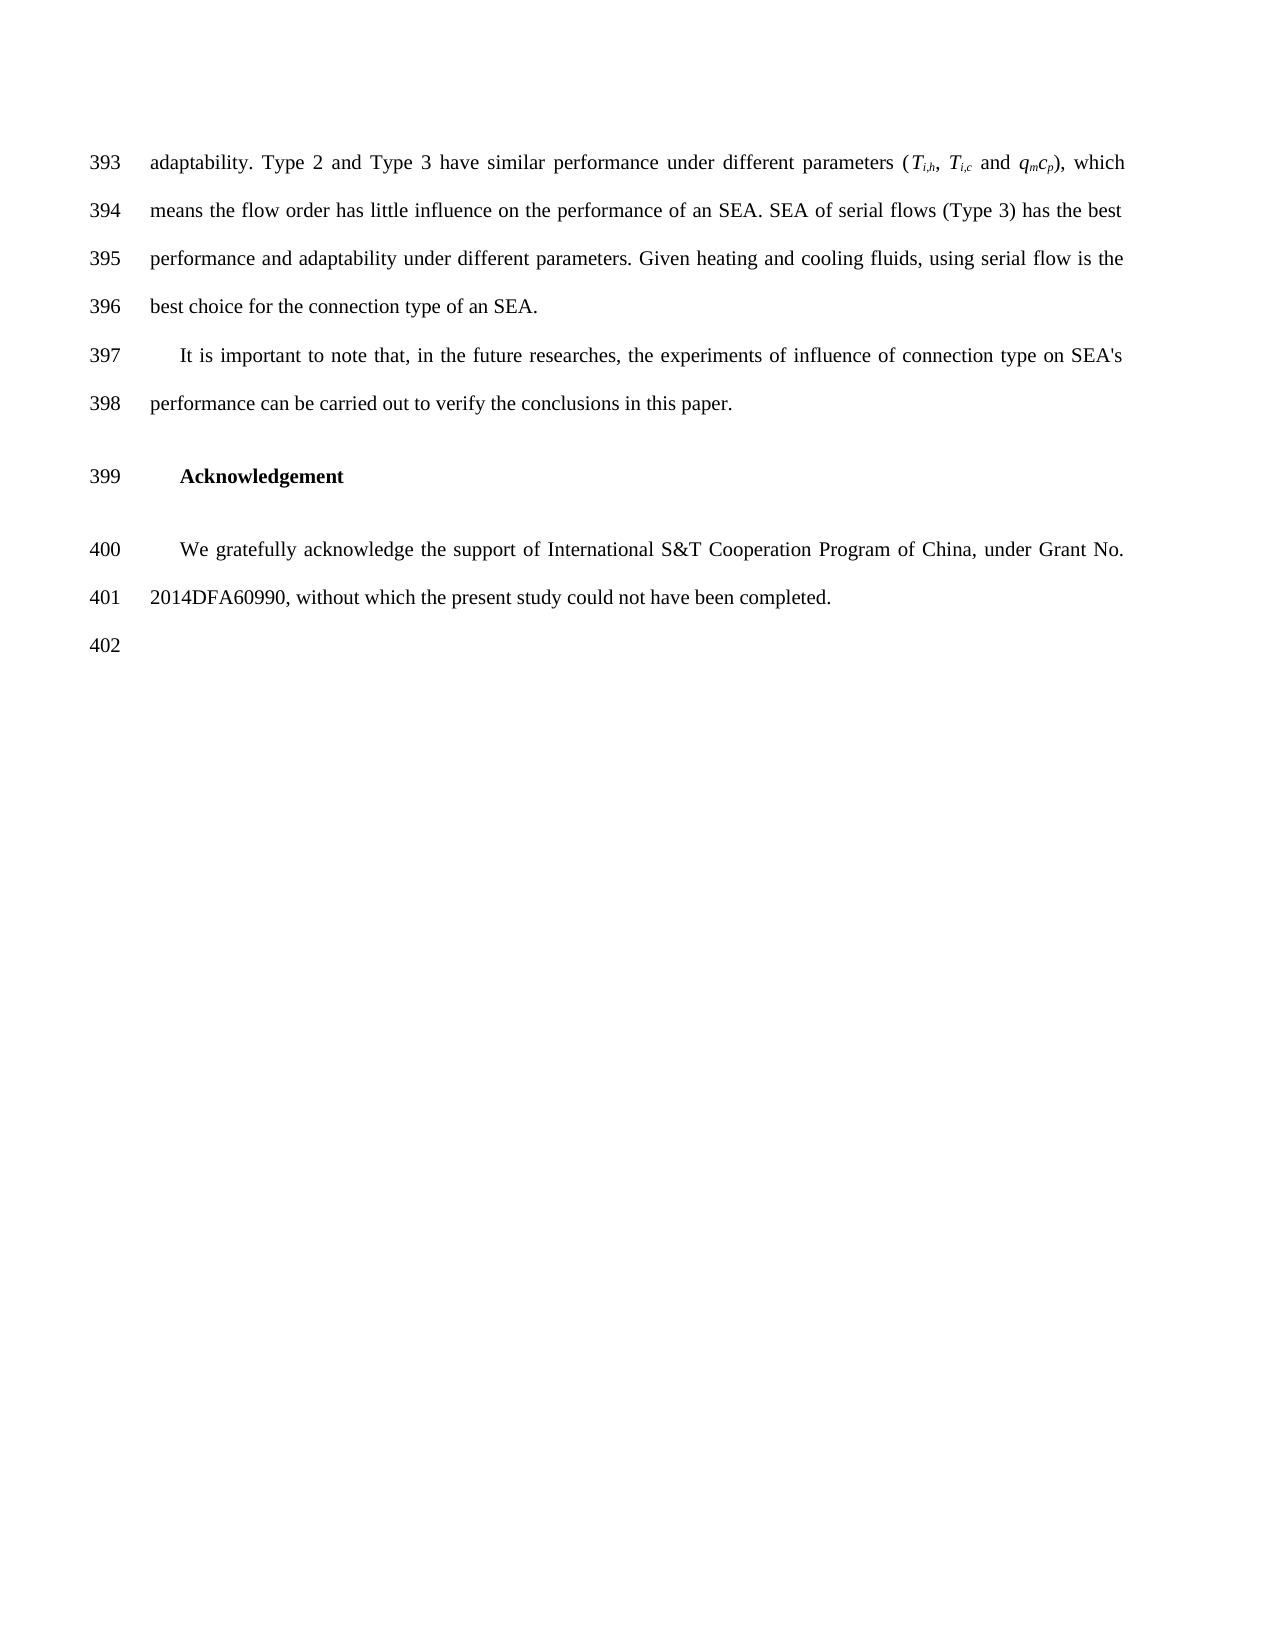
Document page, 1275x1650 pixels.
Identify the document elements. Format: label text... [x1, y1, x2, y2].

subtitle Acknowledgement [150, 464, 1125, 488]
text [150, 150, 1125, 318]
text It is important to note that, in the future researches, the experiments of influence of connection type on SEA's performance can be carried out to verify the conclusions in this paper. [150, 342, 1125, 415]
text We gratefully acknowledge the support of International S&T Cooperation Program of China, under Grant No. 2014DFA60990, without which the present study could not have been completed. [150, 537, 1125, 609]
